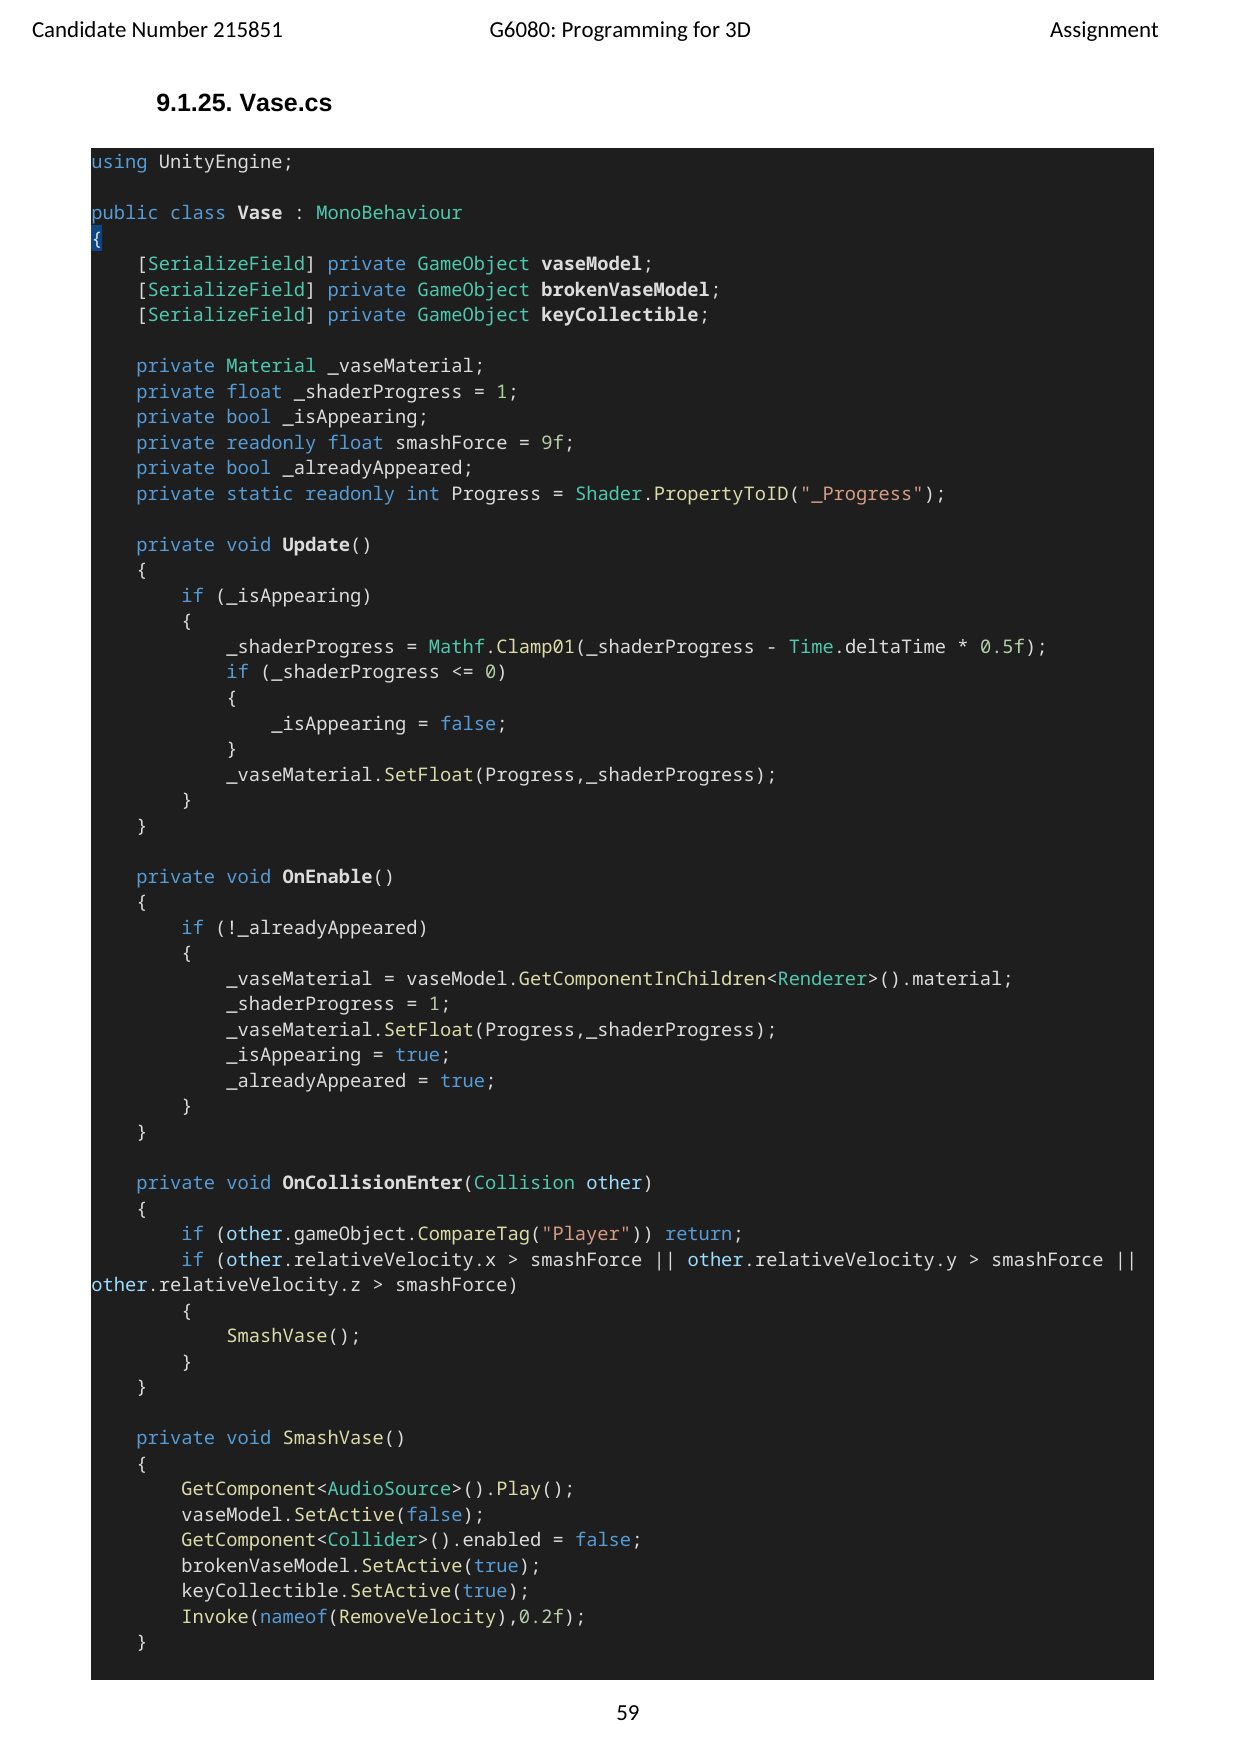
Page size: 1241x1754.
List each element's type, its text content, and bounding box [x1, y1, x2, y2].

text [91, 148, 1154, 1680]
subtitle Vase.cs [156, 88, 1090, 117]
